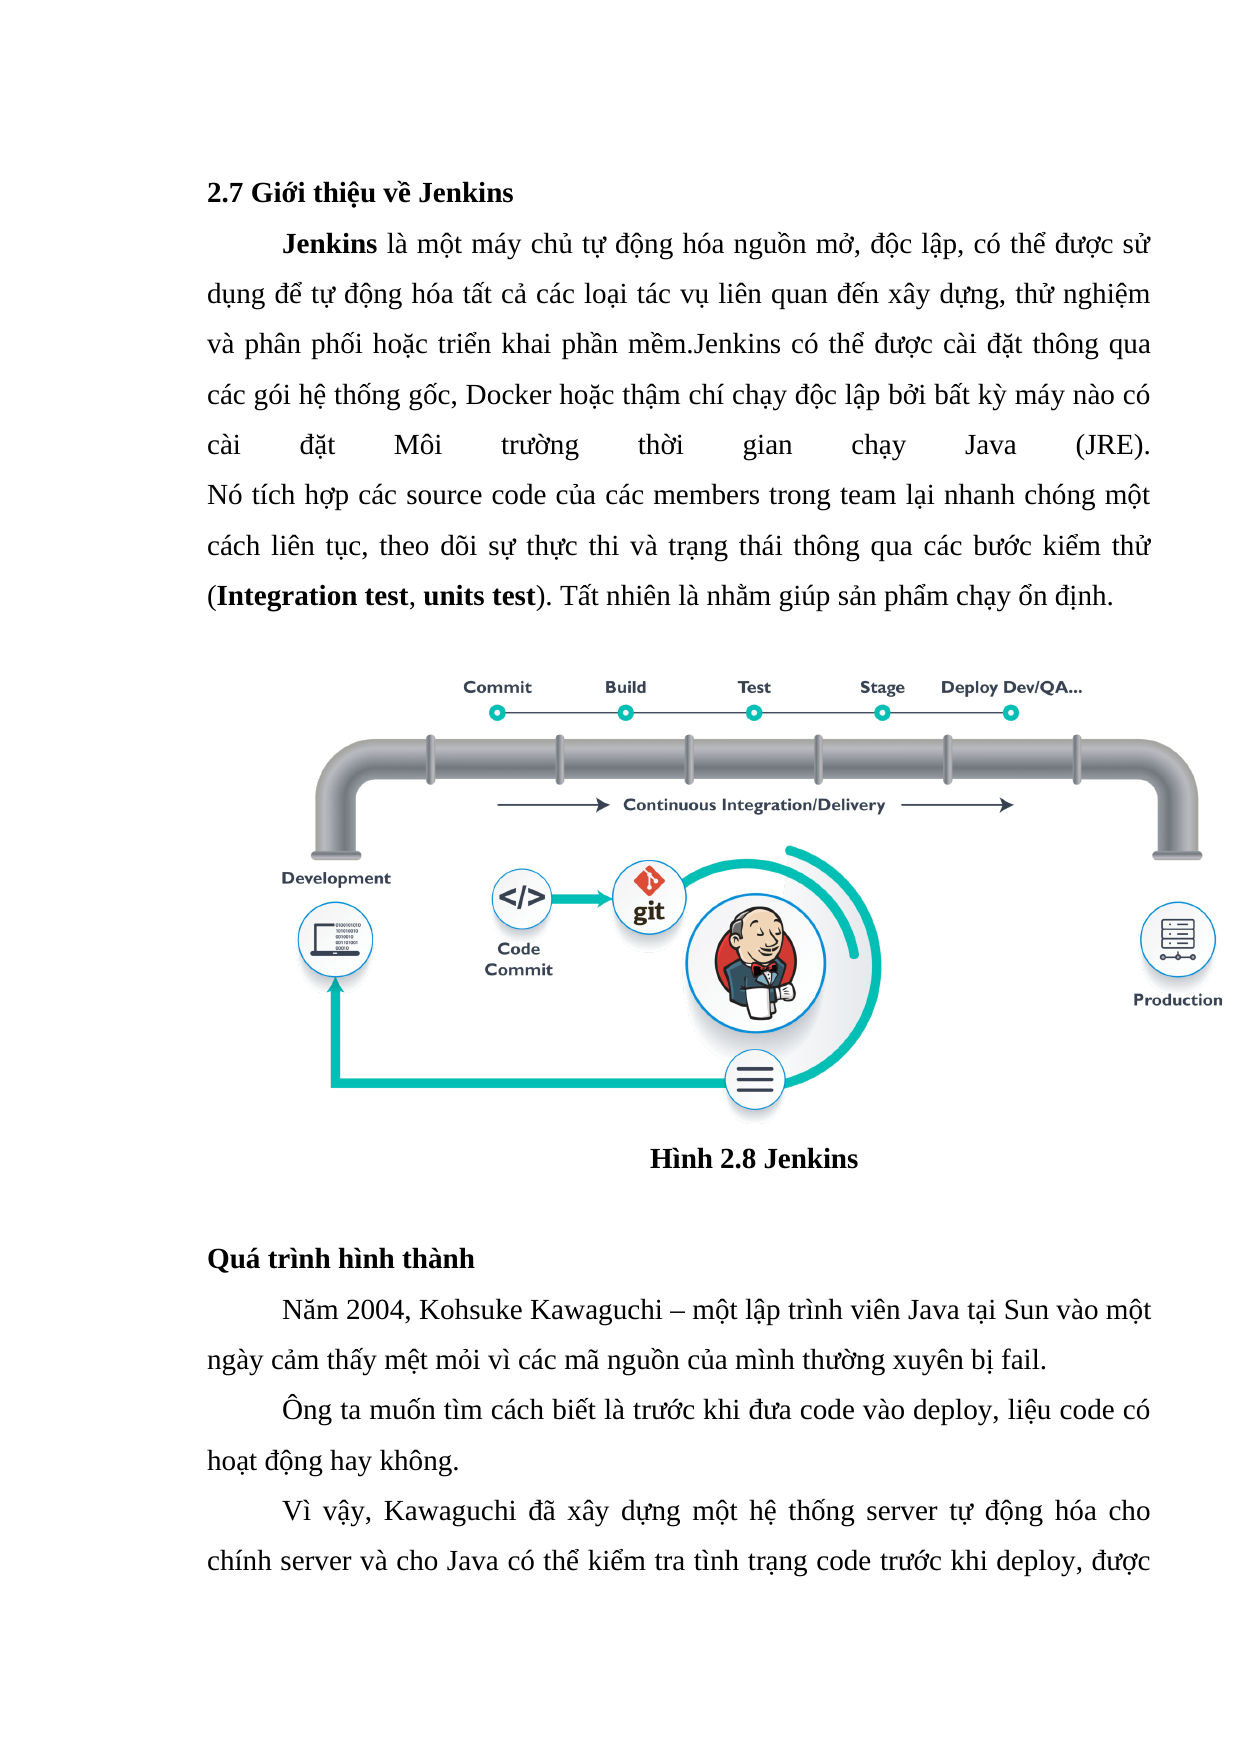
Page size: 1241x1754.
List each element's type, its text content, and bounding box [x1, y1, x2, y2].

picture [281, 678, 1223, 1124]
text Ông ta muốn tìm cách biết là trước khi đưa code vào deploy, liệu code có hoạt động hay không. [207, 1392, 1152, 1476]
text Quá trình hình thành [207, 1241, 1152, 1275]
text Hình 2.8 Jenkins [207, 1141, 1152, 1174]
subtitle 2.7 Giới thiệu về Jenkins [207, 176, 1152, 209]
text Jenkins là một máy chủ tự động hóa nguồn mở, độc lập, có thể được sử dụng để tự động hóa tất cả các loại tác vụ liên quan đến xây dựng, thử nghiệm và phân phối hoặc triển khai phần mềm.Jenkins có thể được cài đặt thông qua các gói hệ thống gốc, Docker hoặc thậm chí chạy độc lập bởi bất kỳ máy nào có cài đặt Môi trường thời gian chạy Java (JRE). Nó tích hợp các source code của các members trong team lại nhanh chóng một cách liên tục, theo dõi sự thực thi và trạng thái thông qua các bước kiểm thử (Integration test, units test). Tất nhiên là nhằm giúp sản phẩm chạy ổn định. [207, 226, 1152, 612]
text Năm 2004, Kohsuke Kawaguchi – một lập trình viên Java tại Sun vào một ngày cảm thấy mệt mỏi vì các mã nguồn của mình thường xuyên bị fail. [207, 1292, 1152, 1376]
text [207, 1493, 1152, 1577]
